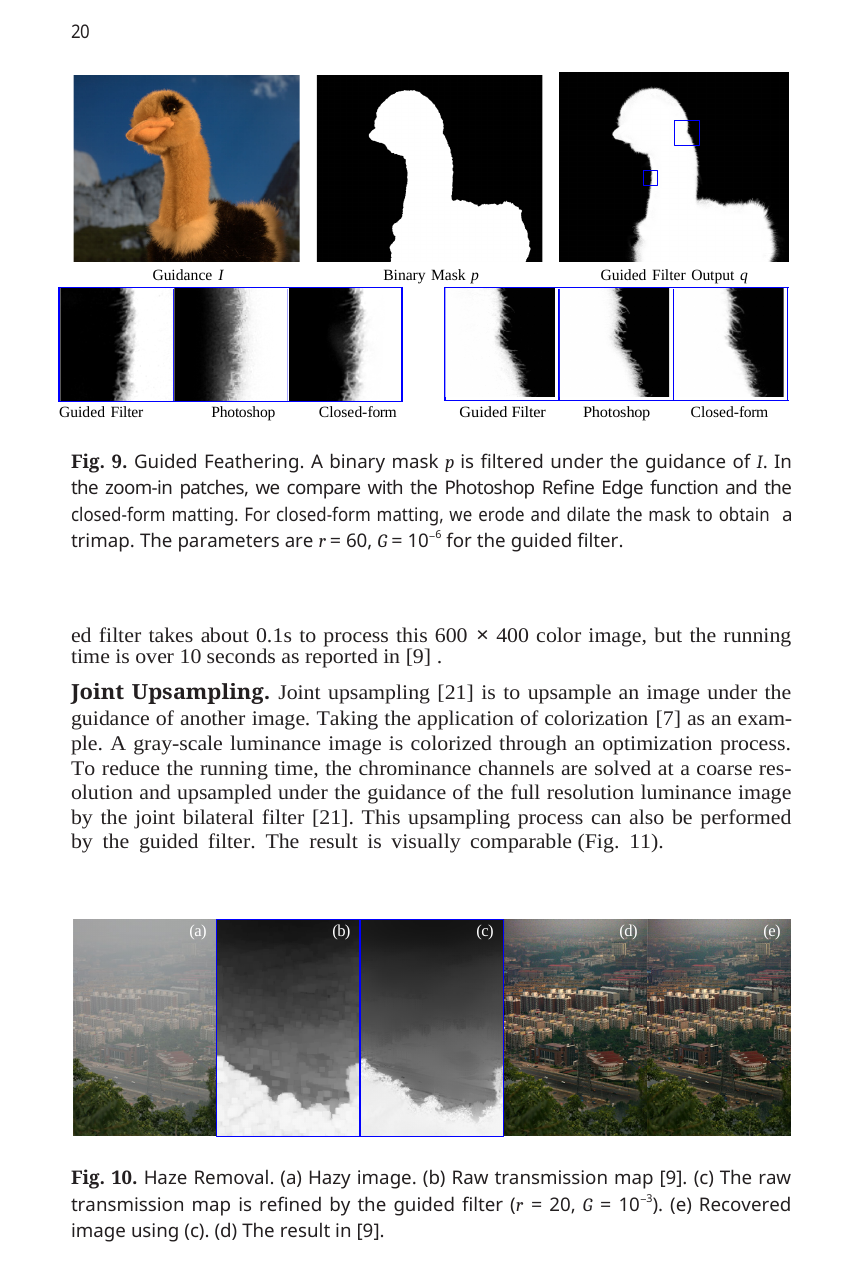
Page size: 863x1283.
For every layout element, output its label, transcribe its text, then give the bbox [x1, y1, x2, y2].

text Fig. 10. Haze Removal. (a) Hazy image. (b) Raw transmission map [9]. (c) The raw transmission map is refined by the guided filter (r = 20, G = 10−3). (e) Recovered image using (c). (d) The result in [9]. [71, 1165, 792, 1243]
picture [674, 288, 784, 397]
picture [217, 920, 359, 1136]
picture [445, 288, 555, 397]
picture [504, 919, 791, 1136]
text Closed-form [319, 403, 404, 421]
picture [559, 288, 670, 397]
picture [73, 75, 300, 262]
text Guided Filter Photoshop [59, 403, 302, 421]
text Guided Filter Photoshop [459, 403, 674, 421]
text Joint Upsampling. Joint upsampling [21] is to upsample an image under the guidance of another image. Taking the application of colorization [7] as an exam- ple. A gray-scale luminance image is colorized through an optimization process. To reduce the running time, the chrominance channels are solved at a coarse res- olution and upsampled under the guidance of the full resolution luminance image by the joint bilateral filter [21]. This upsampling process can also be performed by the guided filter. The result is visually comparable (Fig. 11). [71, 677, 792, 853]
text ed filter takes about 0.1s to process this 600 × 400 color image, but the running time is over 10 seconds as reported in [9] . [71, 623, 792, 668]
picture [60, 288, 288, 401]
picture [316, 75, 543, 262]
picture [73, 919, 216, 1136]
text Fig. 9. Guided Feathering. A binary mask p is filtered under the guidance of I. In the zoom-in patches, we compare with the Photoshop Refine Edge function and the closed-form matting. For closed-form matting, we erode and dilate the mask to obtain a trimap. The parameters are r = 60, G = 10−6 for the guided filter. [71, 448, 792, 553]
picture [289, 288, 385, 401]
picture [559, 72, 789, 262]
text Guidance I Binary Mask p Guided Filter Output q [152, 266, 803, 284]
picture [361, 920, 503, 1136]
text Closed-form [690, 403, 803, 421]
